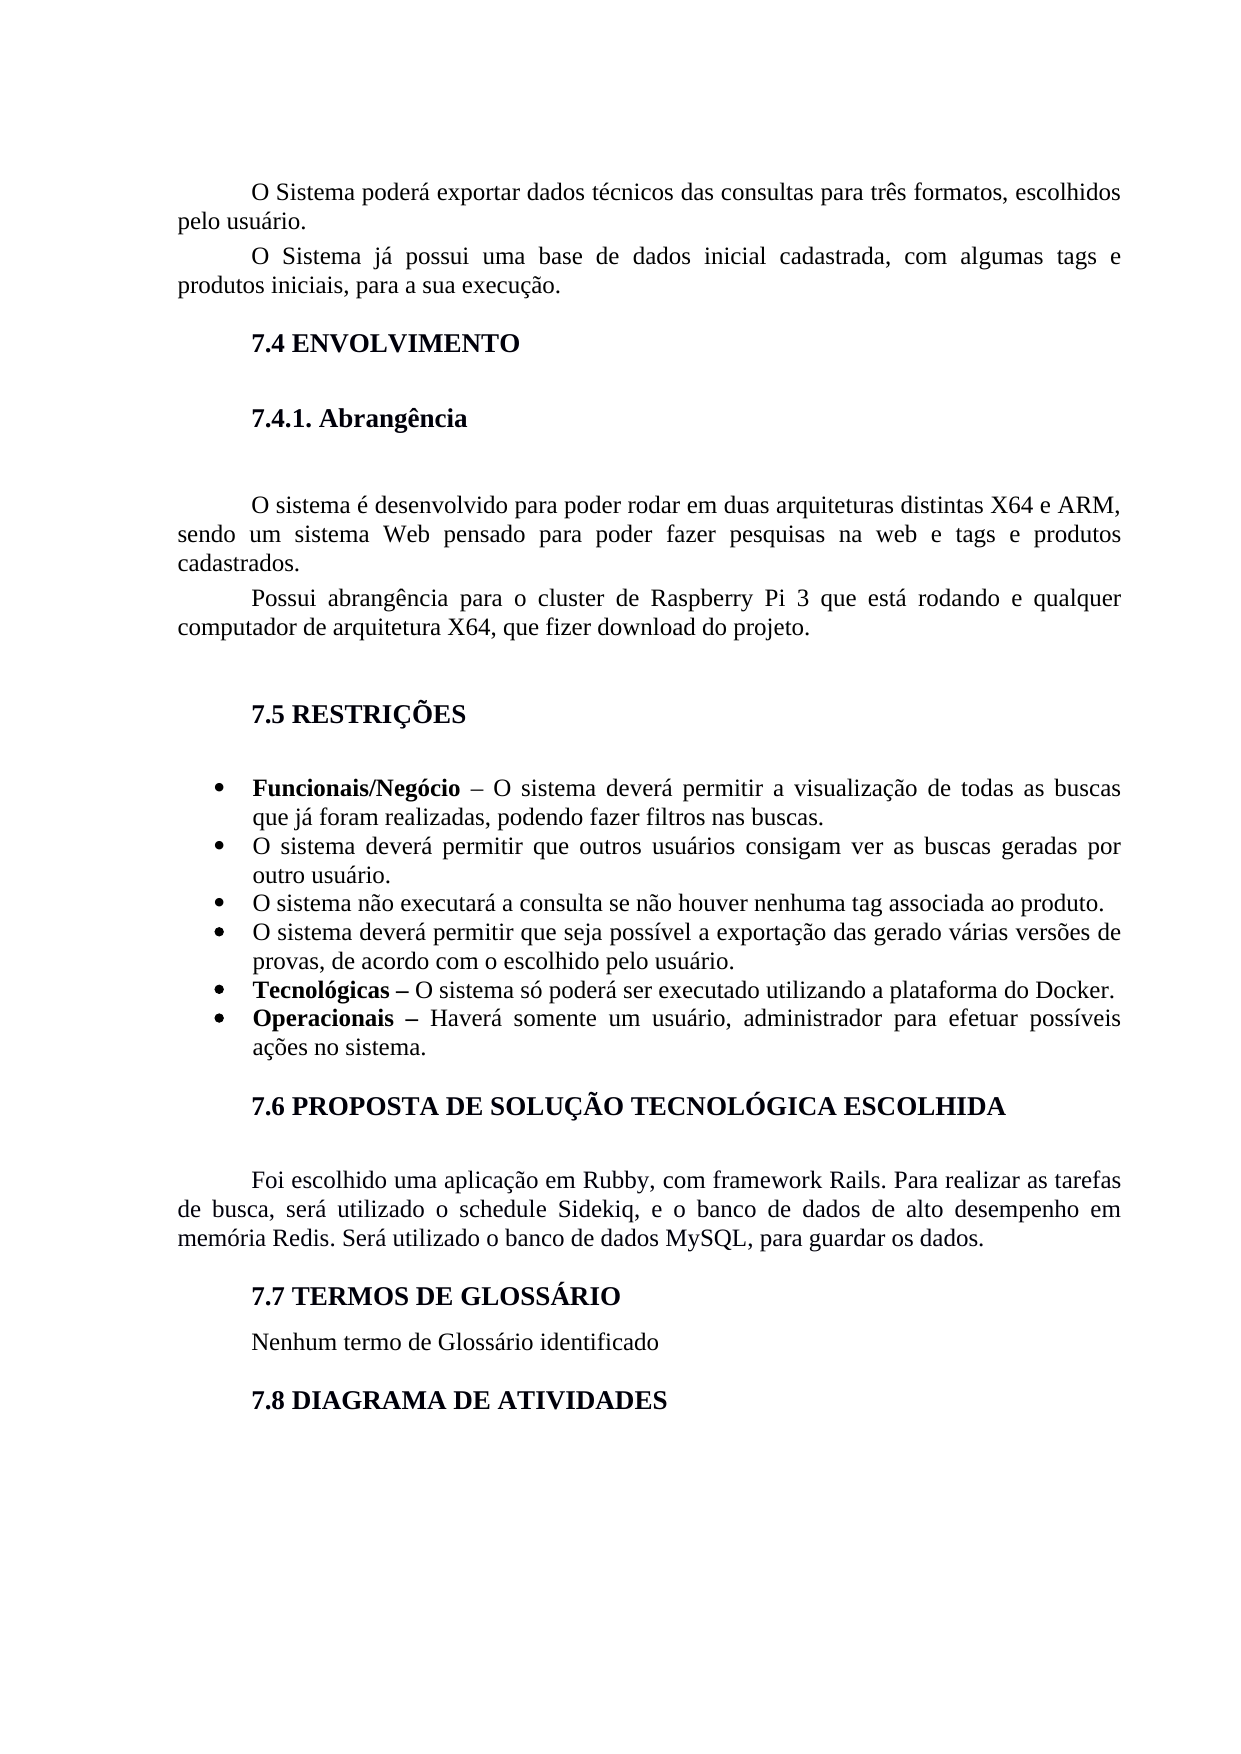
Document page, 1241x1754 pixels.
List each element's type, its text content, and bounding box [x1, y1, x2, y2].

text 7.7 TERMOS DE GLOSSÁRIO [177, 1280, 1122, 1311]
list Operacionais – Haverá somente um usuário, administrador para efetuar possíveis ações no sistema. [215, 1003, 1122, 1061]
text Foi escolhido uma aplicação em Rubby, com framework Rails. Para realizar as tarefas de busca, será utilizado o schedule Sidekiq, e o banco de dados de alto desempenho em memória Redis. Será utilizado o banco de dados MySQL, para guardar os dados. [177, 1165, 1122, 1251]
text 7.8 DIAGRAMA DE ATIVIDADES [177, 1384, 1122, 1415]
text 7.4 ENVOLVIMENTO [177, 327, 1122, 358]
text 7.4.1. Abrangência [177, 403, 1122, 434]
text O Sistema já possui uma base de dados inicial cadastrada, com algumas tags e produtos iniciais, para a sua execução. [177, 241, 1122, 298]
text Possui abrangência para o cluster de Raspberry Pi 3 que está rodando e qualquer computador de arquitetura X64, que fizer download do projeto. [177, 583, 1122, 641]
list O sistema deverá permitir que seja possível a exportação das gerado várias versões de provas, de acordo com o escolhido pelo usuário. [215, 917, 1122, 975]
list Tecnológicas – O sistema só poderá ser executado utilizando a plataforma do Docker. [215, 975, 1122, 1003]
list O sistema não executará a consulta se não houver nenhuma tag associada ao produto. [215, 888, 1122, 917]
list O sistema deverá permitir que outros usuários consigam ver as buscas geradas por outro usuário. [215, 831, 1122, 888]
text O sistema é desenvolvido para poder rodar em duas arquiteturas distintas X64 e ARM, sendo um sistema Web pensado para poder fazer pesquisas na web e tags e produtos cadastrados. [177, 491, 1122, 577]
text Nenhum termo de Glossário identificado [177, 1327, 1122, 1356]
list Funcionais/Negócio – O sistema deverá permitir a visualização de todas as buscas que já foram realizadas, podendo fazer filtros nas buscas. [215, 773, 1122, 831]
text O Sistema poderá exportar dados técnicos das consultas para três formatos, escolhidos pelo usuário. [177, 177, 1122, 235]
text 7.6 PROPOSTA DE SOLUÇÃO TECNOLÓGICA ESCOLHIDA [177, 1090, 1122, 1121]
text 7.5 RESTRIÇÕES [177, 698, 1122, 729]
